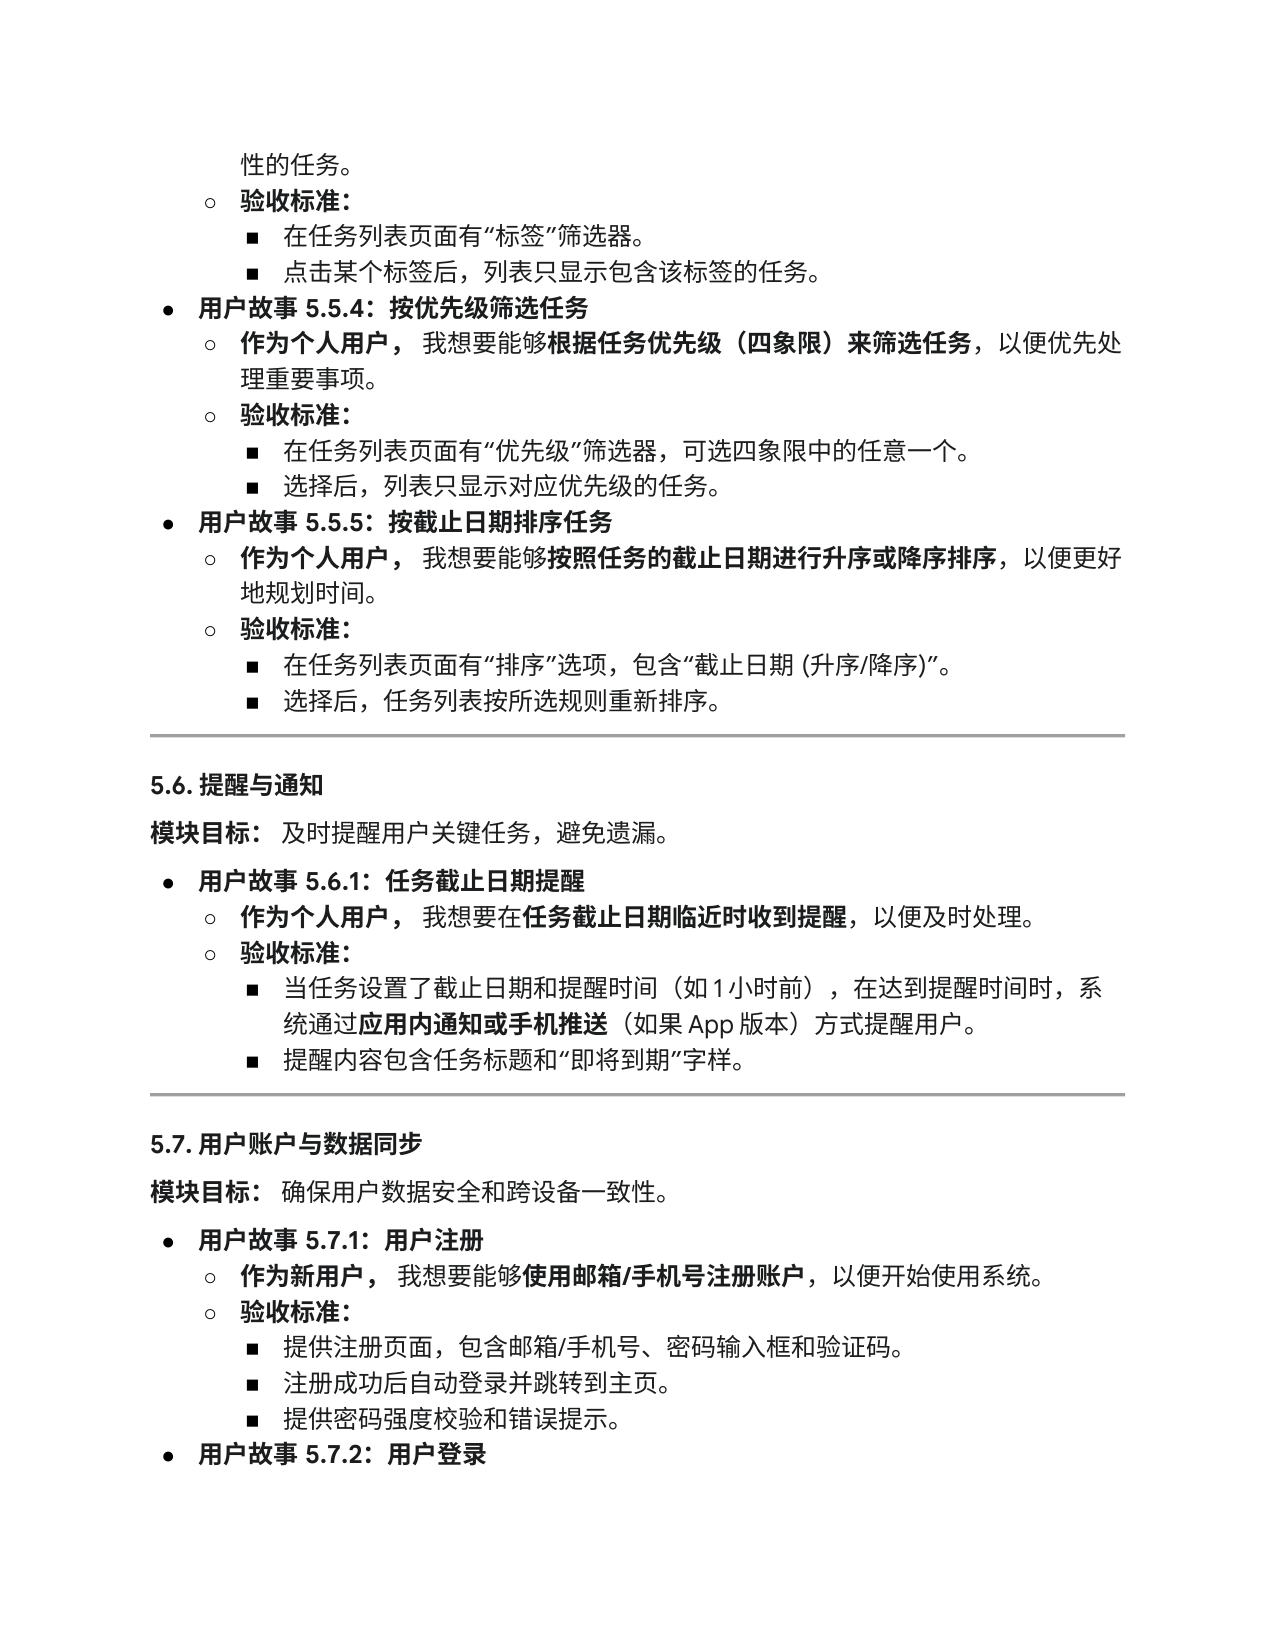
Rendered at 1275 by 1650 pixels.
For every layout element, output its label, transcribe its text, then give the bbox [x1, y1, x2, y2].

list 用户故事 5.7.2：用户登录 [161, 1440, 1125, 1471]
list 验收标准： [203, 186, 1125, 217]
list 作为个人用户， 我想要在任务截止日期临近时收到提醒，以便及时处理。 [203, 902, 1125, 933]
list 提供密码强度校验和错误提示。 [245, 1404, 1125, 1435]
list 作为个人用户， 我想要能够根据任务优先级（四象限）来筛选任务，以便优先处理重要事项。 [203, 329, 1125, 396]
list 选择后，任务列表按所选规则重新排序。 [245, 686, 1125, 717]
list 验收标准： [203, 938, 1125, 969]
list 当任务设置了截止日期和提醒时间（如1小时前），在达到提醒时间时，系统通过应用内通知或手机推送（如果App版本）方式提醒用户。 [245, 973, 1125, 1041]
list 用户故事 5.7.1：用户注册 [161, 1225, 1125, 1257]
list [203, 150, 1125, 181]
list 提供注册页面，包含邮箱/手机号、密码输入框和验证码。 [245, 1333, 1125, 1364]
text 模块目标： 确保用户数据安全和跨设备一致性。 [150, 1177, 1125, 1208]
subtitle 5.6. 提醒与通知 [150, 738, 1125, 801]
list 作为新用户， 我想要能够使用邮箱/手机号注册账户，以便开始使用系统。 [203, 1261, 1125, 1292]
text 模块目标： 及时提醒用户关键任务，避免遗漏。 [150, 818, 1125, 849]
list 选择后，列表只显示对应优先级的任务。 [245, 472, 1125, 503]
list 验收标准： [203, 1297, 1125, 1328]
list 用户故事 5.5.5：按截止日期排序任务 [161, 507, 1125, 539]
list 在任务列表页面有“优先级”筛选器，可选四象限中的任意一个。 [245, 436, 1125, 467]
subtitle 5.7. 用户账户与数据同步 [150, 1097, 1125, 1160]
list 用户故事 5.5.4：按优先级筛选任务 [161, 293, 1125, 324]
list 作为个人用户， 我想要能够按照任务的截止日期进行升序或降序排序，以便更好地规划时间。 [203, 543, 1125, 610]
list 验收标准： [203, 400, 1125, 431]
list 在任务列表页面有“标签”筛选器。 [245, 221, 1125, 253]
list 用户故事 5.6.1：任务截止日期提醒 [161, 866, 1125, 898]
list 在任务列表页面有“排序”选项，包含“截止日期 (升序/降序)”。 [245, 650, 1125, 682]
list 提醒内容包含任务标题和“即将到期”字样。 [245, 1045, 1125, 1076]
list 注册成功后自动登录并跳转到主页。 [245, 1368, 1125, 1400]
list 点击某个标签后，列表只显示包含该标签的任务。 [245, 257, 1125, 288]
list 验收标准： [203, 614, 1125, 646]
